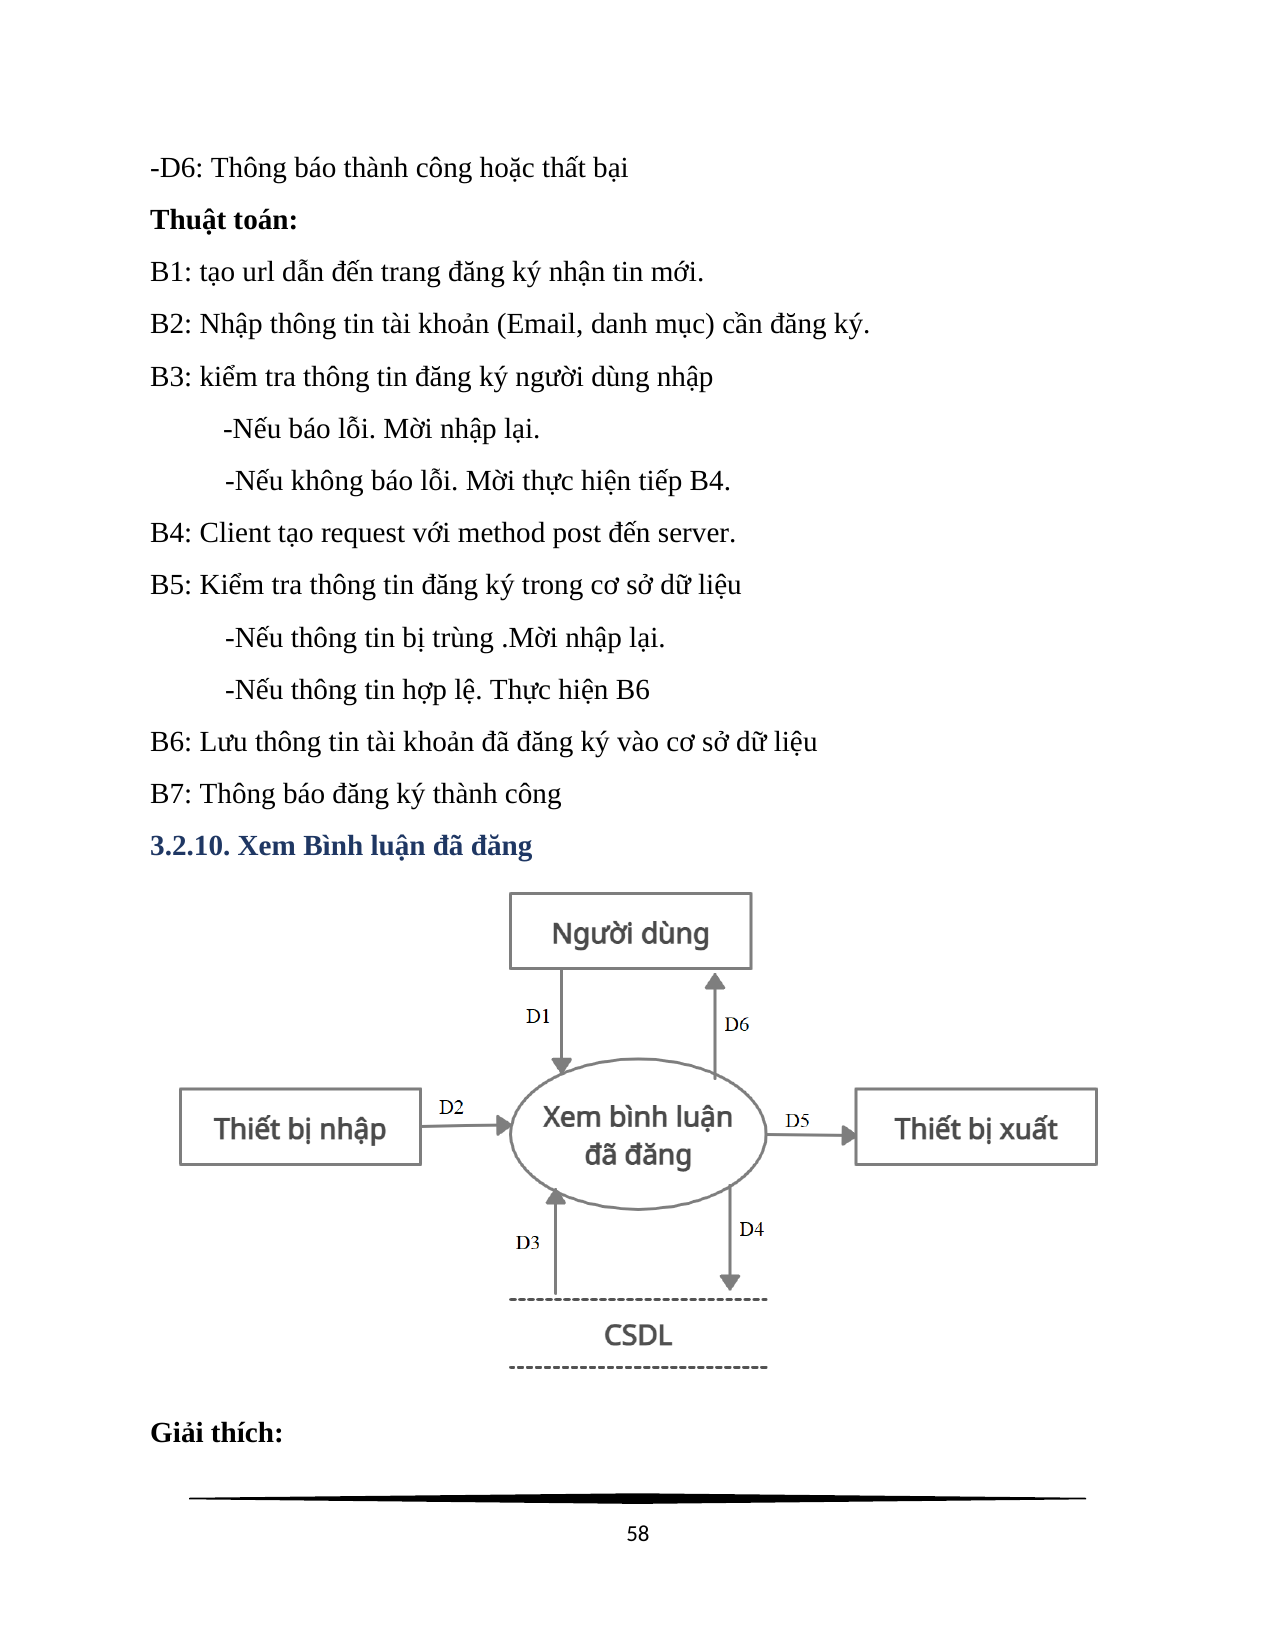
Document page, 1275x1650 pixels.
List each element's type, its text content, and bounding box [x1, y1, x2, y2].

text -D6: Thông báo thành công hoặc thất bại [150, 150, 1125, 183]
text Thuật toán: [150, 202, 1125, 236]
text -Nếu báo lỗi. Mời nhập lại. [150, 411, 1125, 444]
text B7: Thông báo đăng ký thành công [150, 776, 1125, 810]
text B3: kiểm tra thông tin đăng ký người dùng nhập [150, 359, 1125, 392]
text B6: Lưu thông tin tài khoản đã đăng ký vào cơ sở dữ liệu [150, 724, 1125, 758]
picture [150, 863, 1125, 1397]
text B4: Client tạo request với method post đến server. [150, 515, 1125, 549]
text -Nếu không báo lỗi. Mời thực hiện tiếp B4. [150, 463, 1125, 497]
text Giải thích: [150, 1415, 1125, 1448]
text B5: Kiểm tra thông tin đăng ký trong cơ sở dữ liệu [150, 567, 1125, 601]
text B1: tạo url dẫn đến trang đăng ký nhận tin mới. [150, 254, 1125, 288]
subtitle 3.2.10. Xem Bình luận đã đăng [150, 828, 1125, 862]
text -Nếu thông tin bị trùng .Mời nhập lại. [150, 620, 1125, 653]
text -Nếu thông tin hợp lệ. Thực hiện B6 [150, 672, 1125, 705]
text B2: Nhập thông tin tài khoản (Email, danh mục) cần đăng ký. [150, 307, 1125, 340]
